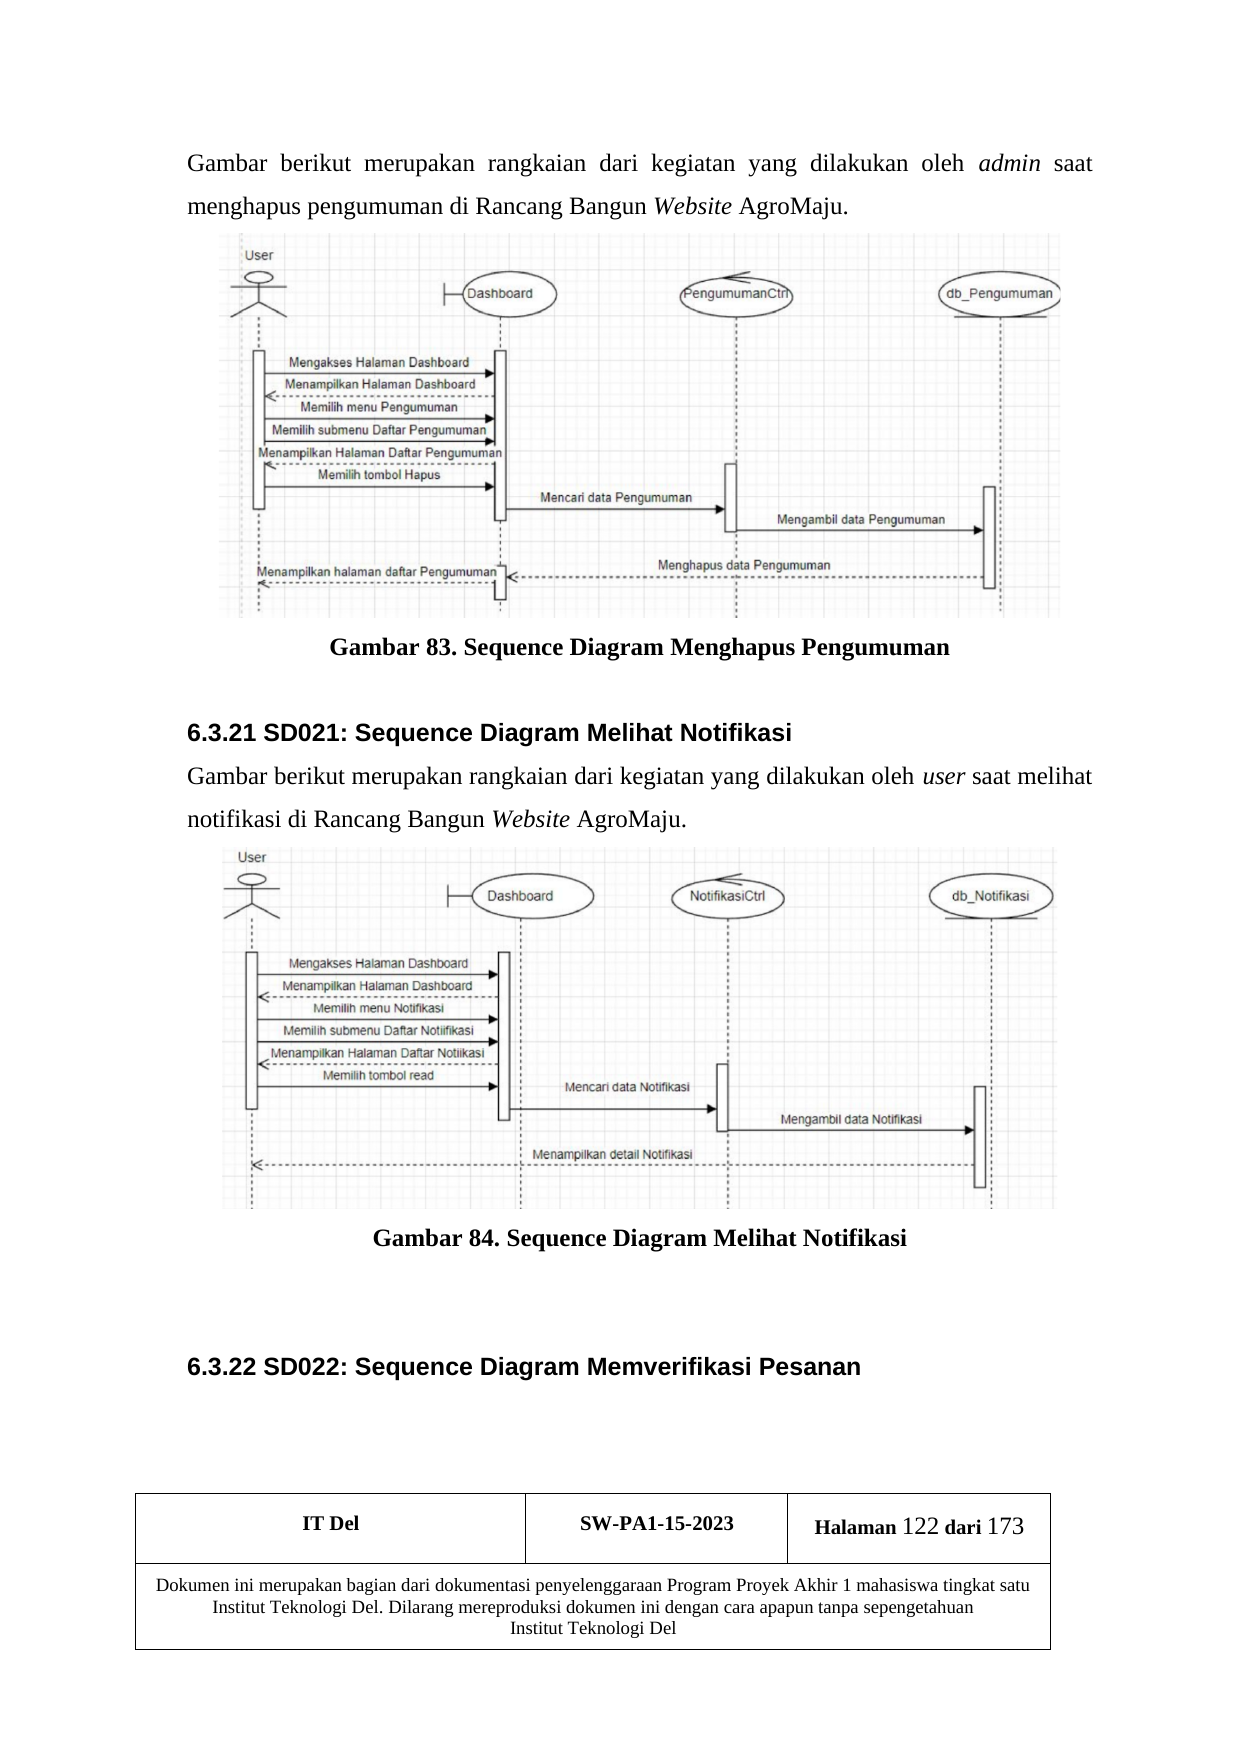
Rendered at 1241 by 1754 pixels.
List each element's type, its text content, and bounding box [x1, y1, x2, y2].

picture [218, 233, 1061, 618]
picture [222, 847, 1058, 1209]
text Gambar 84. Sequence Diagram Melihat Notifikasi [187, 1223, 1092, 1252]
text 6.3.22 SD022: Sequence Diagram Memverifikasi Pesanan [187, 1352, 1092, 1381]
text Gambar berikut merupakan rangkaian dari kegiatan yang dilakukan oleh admin saat menghapus pengumuman di Rancang Bangun Website AgroMaju. [187, 148, 1092, 219]
text Gambar 83. Sequence Diagram Menghapus Pengumuman [187, 632, 1092, 661]
text 6.3.21 SD021: Sequence Diagram Melihat Notifikasi [187, 718, 1092, 747]
text Gambar berikut merupakan rangkaian dari kegiatan yang dilakukan oleh user saat melihat notifikasi di Rancang Bangun Website AgroMaju. [187, 761, 1092, 833]
